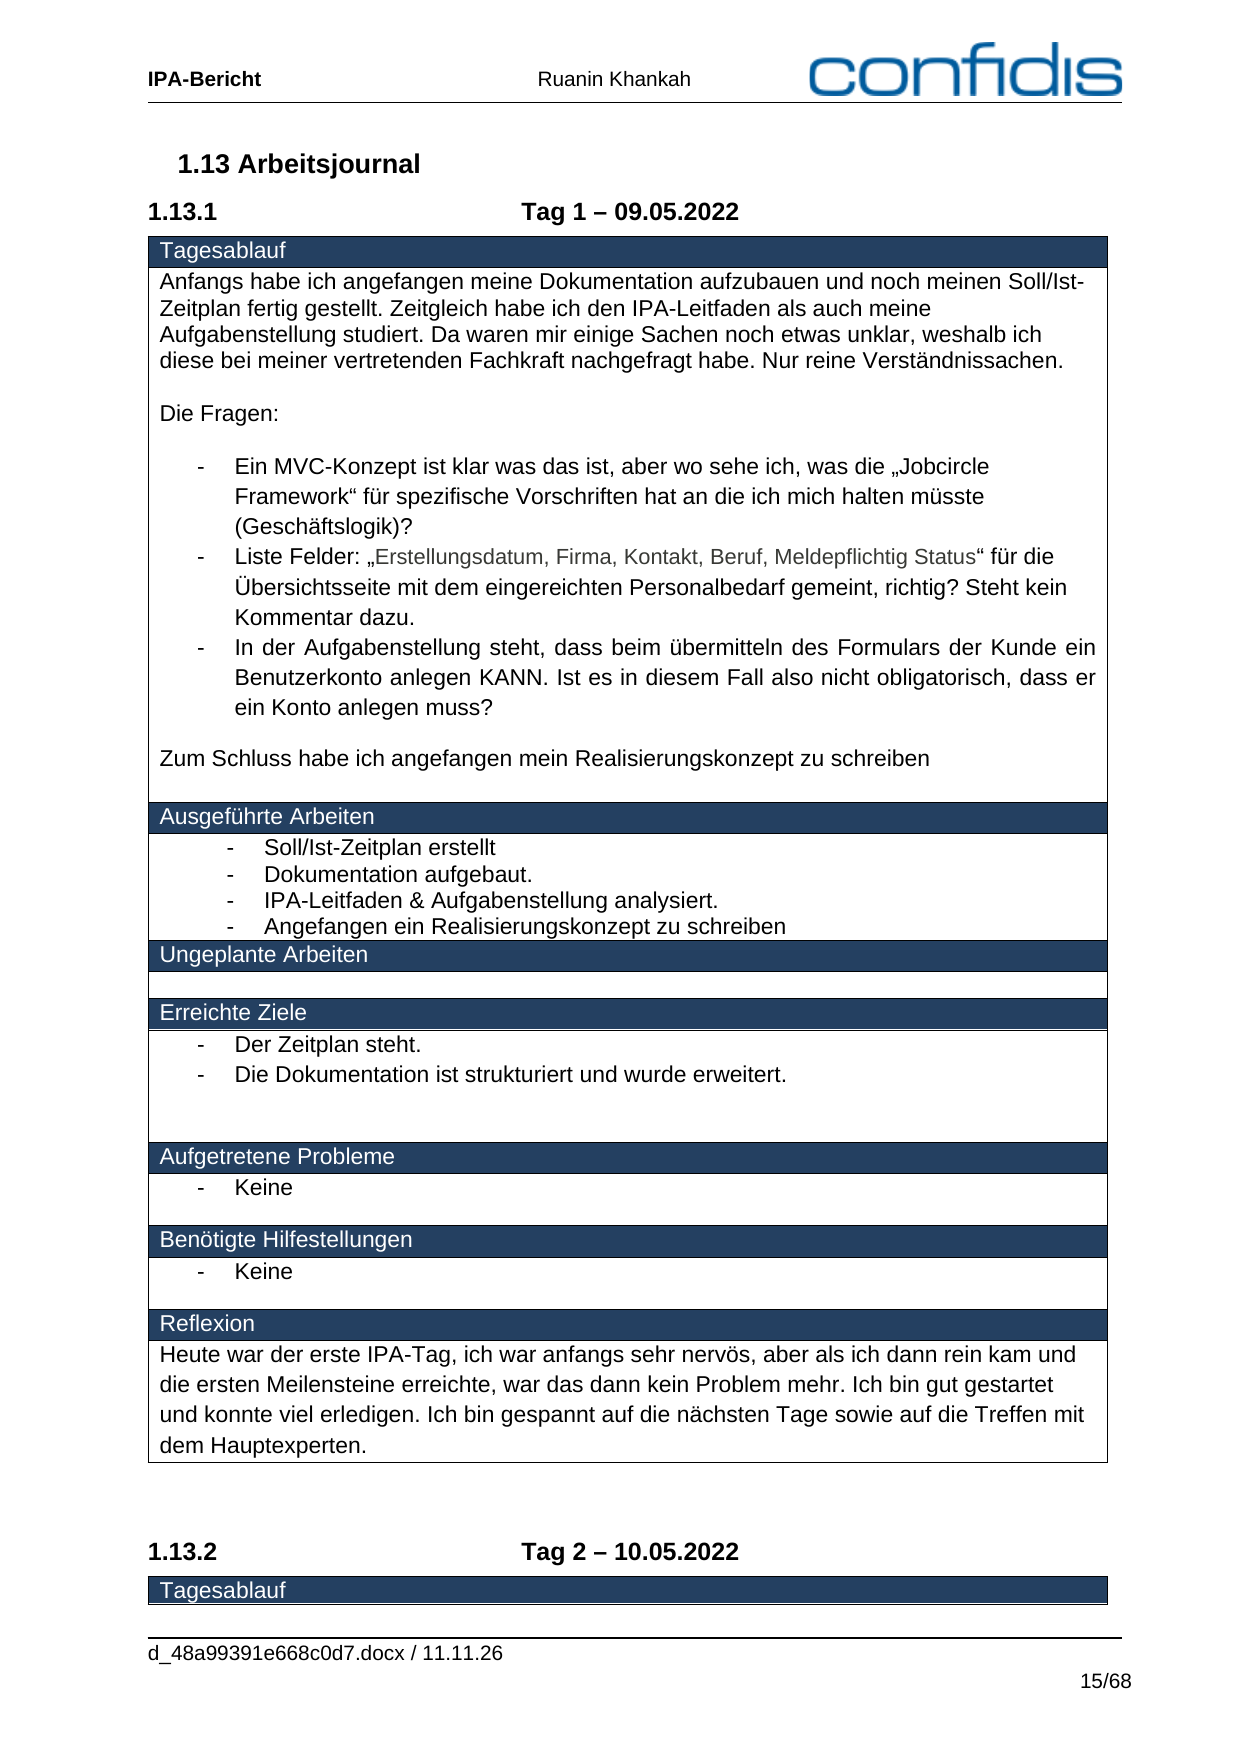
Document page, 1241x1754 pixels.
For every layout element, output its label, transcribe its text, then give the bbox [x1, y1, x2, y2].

table_cell Keine [149, 1174, 1107, 1225]
table_cell [149, 972, 1107, 998]
table_cell Benötigte Hilfestellungen [149, 1226, 1107, 1257]
table_cell Reflexion [149, 1310, 1107, 1340]
table_cell Keine [149, 1258, 1107, 1309]
subtitle Tag 1 – 09.05.2022 [148, 197, 1122, 225]
table_cell Ungeplante Arbeiten [149, 941, 1107, 971]
table_cell Aufgetretene Probleme [149, 1143, 1107, 1173]
picture [809, 42, 1123, 96]
table_cell Ausgeführte Arbeiten [149, 803, 1107, 833]
table_header Tagesablauf [149, 237, 1107, 267]
table_cell Erreichte Ziele [149, 999, 1107, 1029]
table_cell Heute war der erste IPA-Tag, ich war anfangs sehr nervös, aber als ich dann rein kam und die ersten Meilensteine erreichte, war das dann kein Problem mehr. Ich bin gut gestartet und konnte viel erledigen. Ich bin gespannt auf die nächsten Tage sowie auf die Treffen mit dem Hauptexperten. [149, 1341, 1107, 1462]
subtitle Arbeitsjournal [177, 148, 1122, 179]
table_cell Der Zeitplan steht. Die Dokumentation ist strukturiert und wurde erweitert. [149, 1031, 1107, 1142]
table_header Tagesablauf [149, 1577, 1107, 1603]
table_cell Soll/Ist-Zeitplan erstellt Dokumentation aufgebaut. IPA-Leitfaden & Aufgabenstellung analysiert. Angefangen ein Realisierungskonzept zu schreiben [149, 834, 1107, 939]
subtitle Tag 2 – 10.05.2022 [148, 1537, 1122, 1566]
table_cell Anfangs habe ich angefangen meine Dokumentation aufzubauen und noch meinen Soll/Ist-Zeitplan fertig gestellt. Zeitgleich habe ich den IPA-Leitfaden als auch meine Aufgabenstellung studiert. Da waren mir einige Sachen noch etwas unklar, weshalb ich diese bei meiner vertretenden Fachkraft nachgefragt habe. Nur reine Verständnissachen. Die Fragen: Ein MVC-Konzept ist klar was das ist, aber wo sehe ich, was die „Jobcircle Framework“ für spezifische Vorschriften hat an die ich mich halten müsste (Geschäftslogik)? Liste Felder: „Erstellungsdatum, Firma, Kontakt, Beruf, Meldepflichtig Status“ für die Übersichtsseite mit dem eingereichten Personalbedarf gemeint, richtig? Steht kein Kommentar dazu. In der Aufgabenstellung steht, dass beim übermitteln des Formulars der Kunde ein Benutzerkonto anlegen KANN. Ist es in diesem Fall also nicht obligatorisch, dass er ein Konto anlegen muss? Zum Schluss habe ich angefangen mein Realisierungskonzept zu schreiben [149, 268, 1107, 802]
